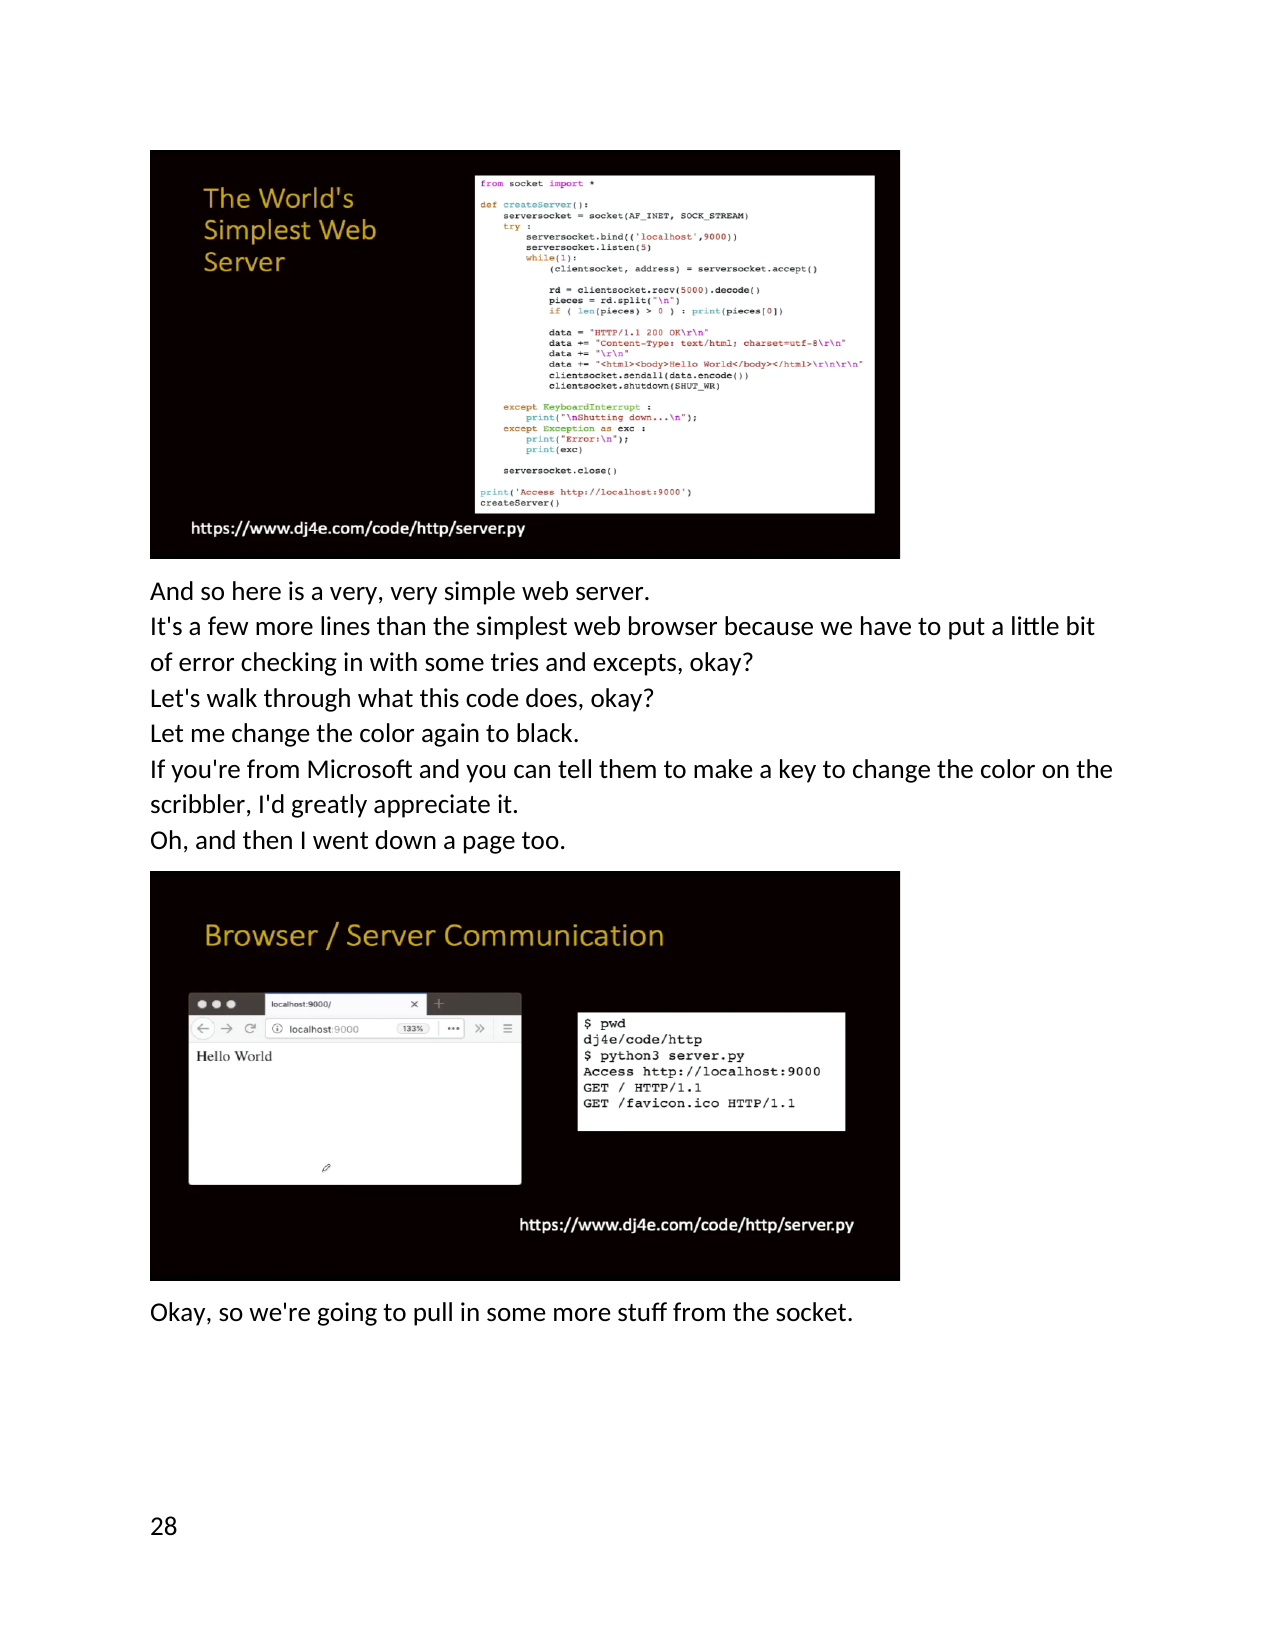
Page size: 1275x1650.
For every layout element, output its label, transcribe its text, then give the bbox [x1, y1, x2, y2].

picture [150, 871, 901, 1281]
text If you're from Microsoft and you can tell them to make a key to change the color on the scribbler, I'd greatly appreciate it. [150, 752, 1125, 821]
picture [150, 150, 901, 559]
text It's a few more lines than the simplest web browser because we have to put a little bit of error checking in with some tries and excepts, okay? [150, 609, 1125, 678]
text Oh, and then I went down a page too. [150, 823, 1125, 856]
text And so here is a very, very simple web server. [150, 574, 1125, 607]
text Let me change the color again to black. [150, 716, 1125, 749]
text Okay, so we're going to pull in some more stuff from the socket. [150, 1295, 1125, 1328]
text Let's walk through what this code does, okay? [150, 681, 1125, 714]
